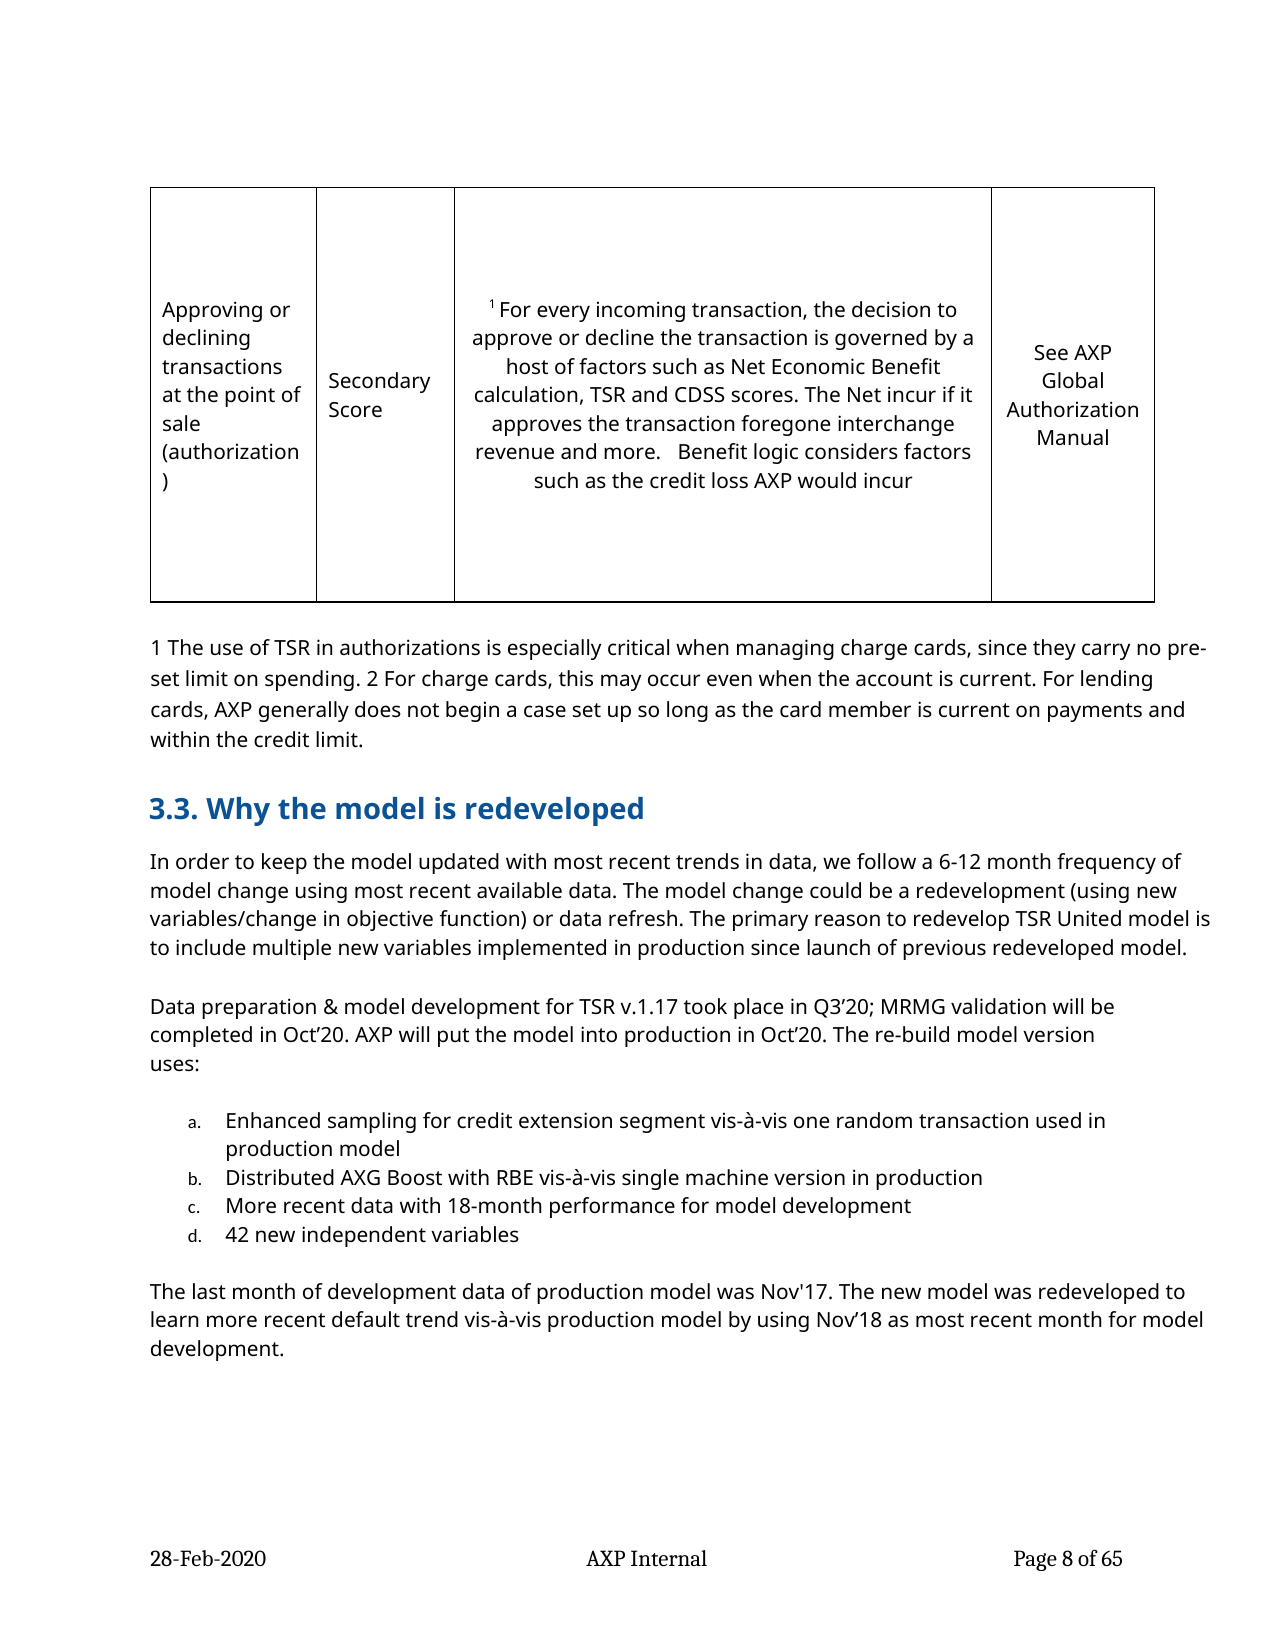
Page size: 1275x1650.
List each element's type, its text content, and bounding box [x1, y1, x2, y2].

list More recent data with 18-month performance for model development [188, 1191, 1126, 1220]
list Enhanced sampling for credit extension segment vis-à-vis one random transaction used in production model [188, 1106, 1126, 1163]
table_cell 1 For every incoming transaction, the decision to approve or decline the transaction is governed by a host of factors such as Net Economic Benefit calculation, TSR and CDSS scores. The Net incur if it approves the transaction foregone interchange revenue and more. Benefit logic considers factors such as the credit loss AXP would incur [455, 188, 991, 601]
text The last month of development data of production model was Nov'17. The new model was redeveloped to learn more recent default trend vis-à-vis production model by using Nov’18 as most recent month for model development. [149, 1277, 1218, 1362]
list Distributed AXG Boost with RBE vis-à-vis single machine version in production [188, 1163, 1126, 1191]
table_cell See AXP Global Authorization Manual [992, 188, 1154, 601]
list 42 new independent variables [188, 1220, 1126, 1248]
text 1 The use of TSR in authorizations is especially critical when managing charge cards, since they carry no pre-set limit on spending. 2 For charge cards, this may occur even when the account is current. For lending cards, AXP generally does not begin a case set up so long as the card member is current on payments and within the credit limit. [150, 633, 1211, 754]
table_cell Approving or declining transactions at the point of sale (authorization) [151, 188, 316, 601]
text Data preparation & model development for TSR v.1.17 took place in Q3’20; MRMG validation will be completed in Oct’20. AXP will put the model into production in Oct’20. The re-build model version uses: [149, 992, 1126, 1077]
subtitle 3.3. Why the model is redeveloped [148, 788, 1218, 828]
table_cell Secondary Score [317, 188, 454, 601]
text In order to keep the model updated with most recent trends in data, we follow a 6-12 month frequency of model change using most recent available data. The model change could be a redevelopment (using new variables/change in objective function) or data refresh. The primary reason to redevelop TSR United model is to include multiple new variables implemented in production since launch of previous redeveloped model. [149, 847, 1213, 961]
